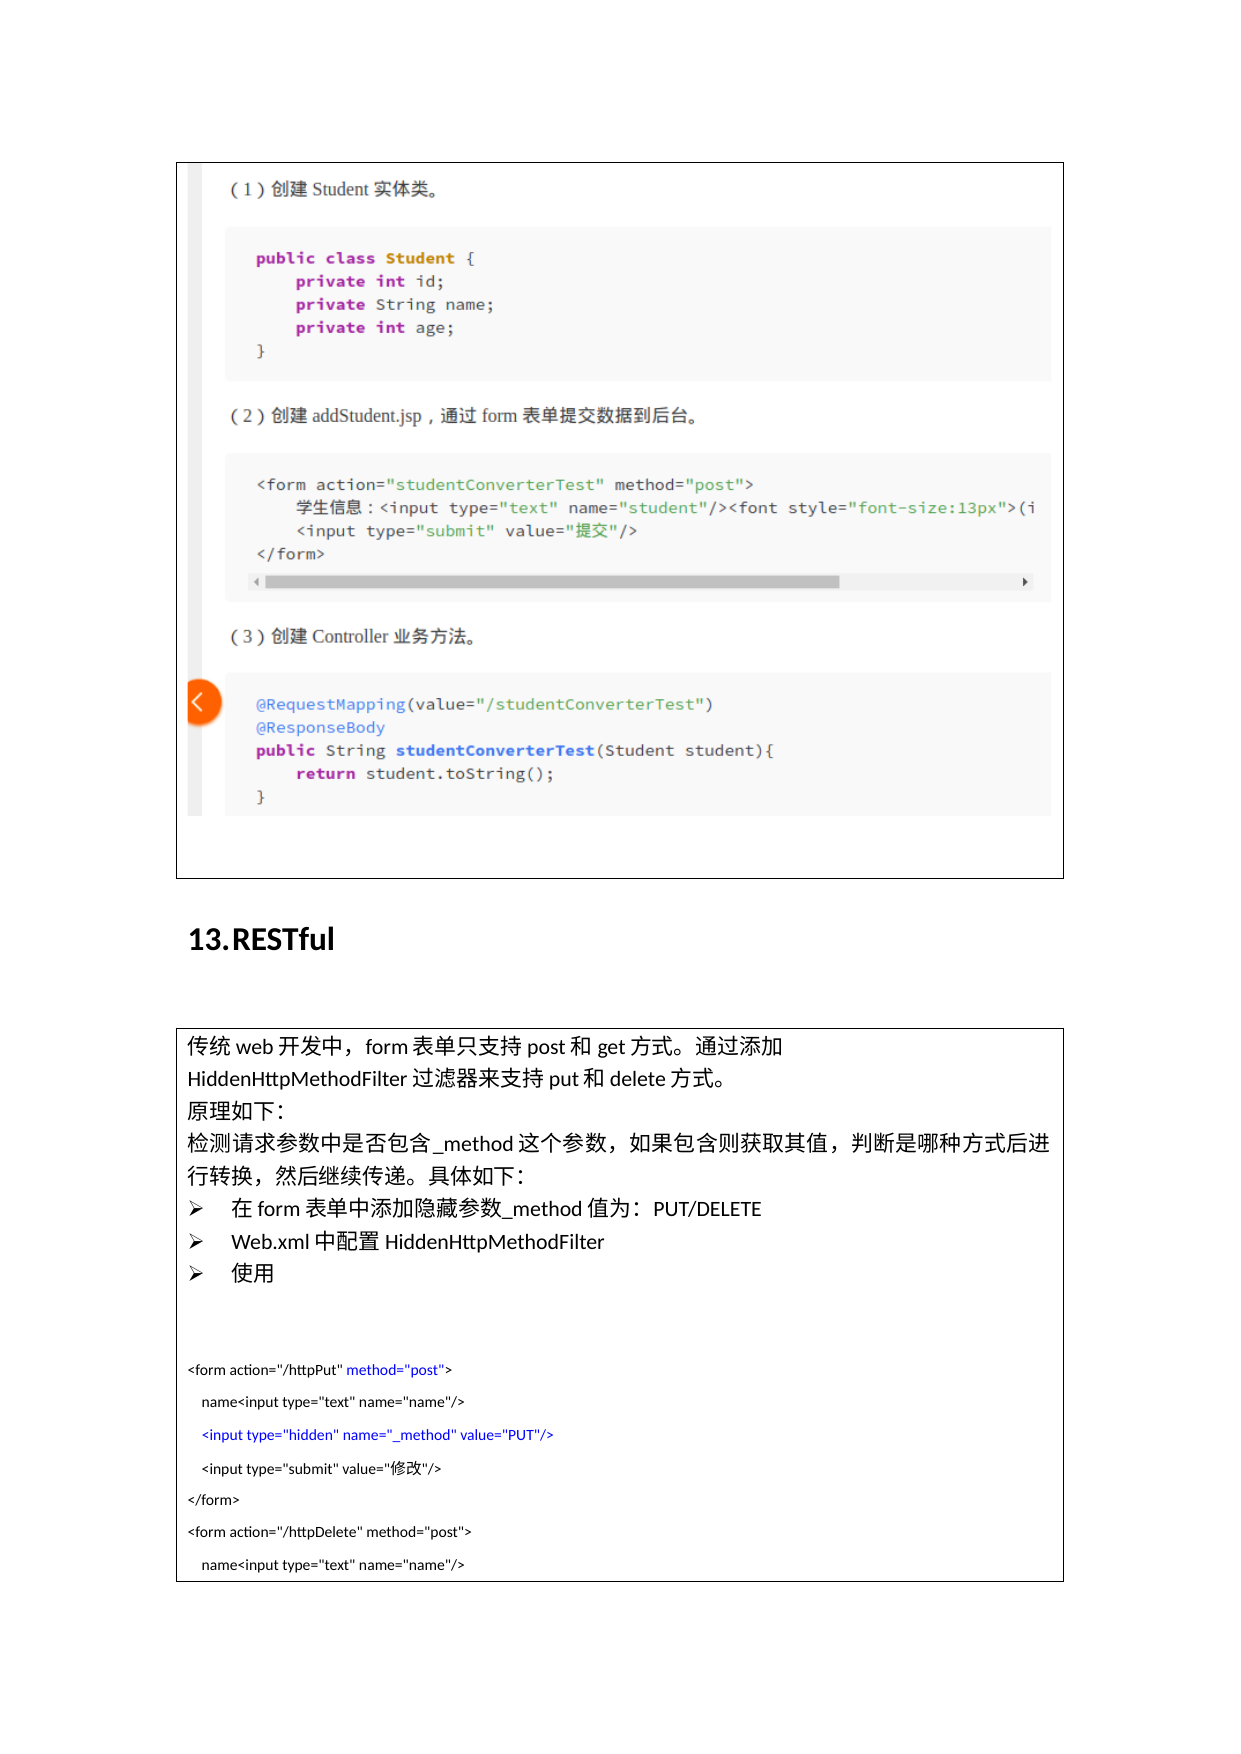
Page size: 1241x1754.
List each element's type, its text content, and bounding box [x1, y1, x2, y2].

table_header 从页面传过来的参数均为String类型，如果handler方法参数类型为int,框架会去转换（如果能转换成功。）其他类型框架无法转换如：Date,这就需要我们自定义一个转换器。 实现Converter接口： public class DateConverter implements Converter<String,Date> { private String pattern; //构造方法设置格式化的参数如：yyyy-MM-dd public DateConverter(String pattern) { this.pattern = pattern; } @Override public Date convert(String s) { SimpleDateFormat sdf = new SimpleDateFormat(this.pattern); try { return sdf.parse(s); } catch (ParseException e) { e.printStackTrace(); } return null; } } Xml中设置： <bean id="conversionService" class="org.springframework.context.support.ConversionServiceFactoryBean"> <property name="converters"> <set> <bean class="com.space.util.DateConverter"> <!-- 调用有参构造函数创建 bean --> <constructor-arg type="java.lang.String" value="yyyy-MM-dd"/> </bean> </set> </property> </bean> <mvc:annotation-driven conversion-service="conversionService"/>//有该标签在该标签上设置 使用：User有date类型的属性 访问：http://localhost:8080/user6?date=2019-11-12 @RequestMapping("/user6") public String dateTest(User user){ System.out.println(user.getDate().toString()); return "index"; } 其他自定义类型： [177, 163, 1063, 878]
picture [187, 163, 1052, 816]
subtitle RESTful [187, 906, 1053, 971]
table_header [177, 1029, 1063, 1581]
